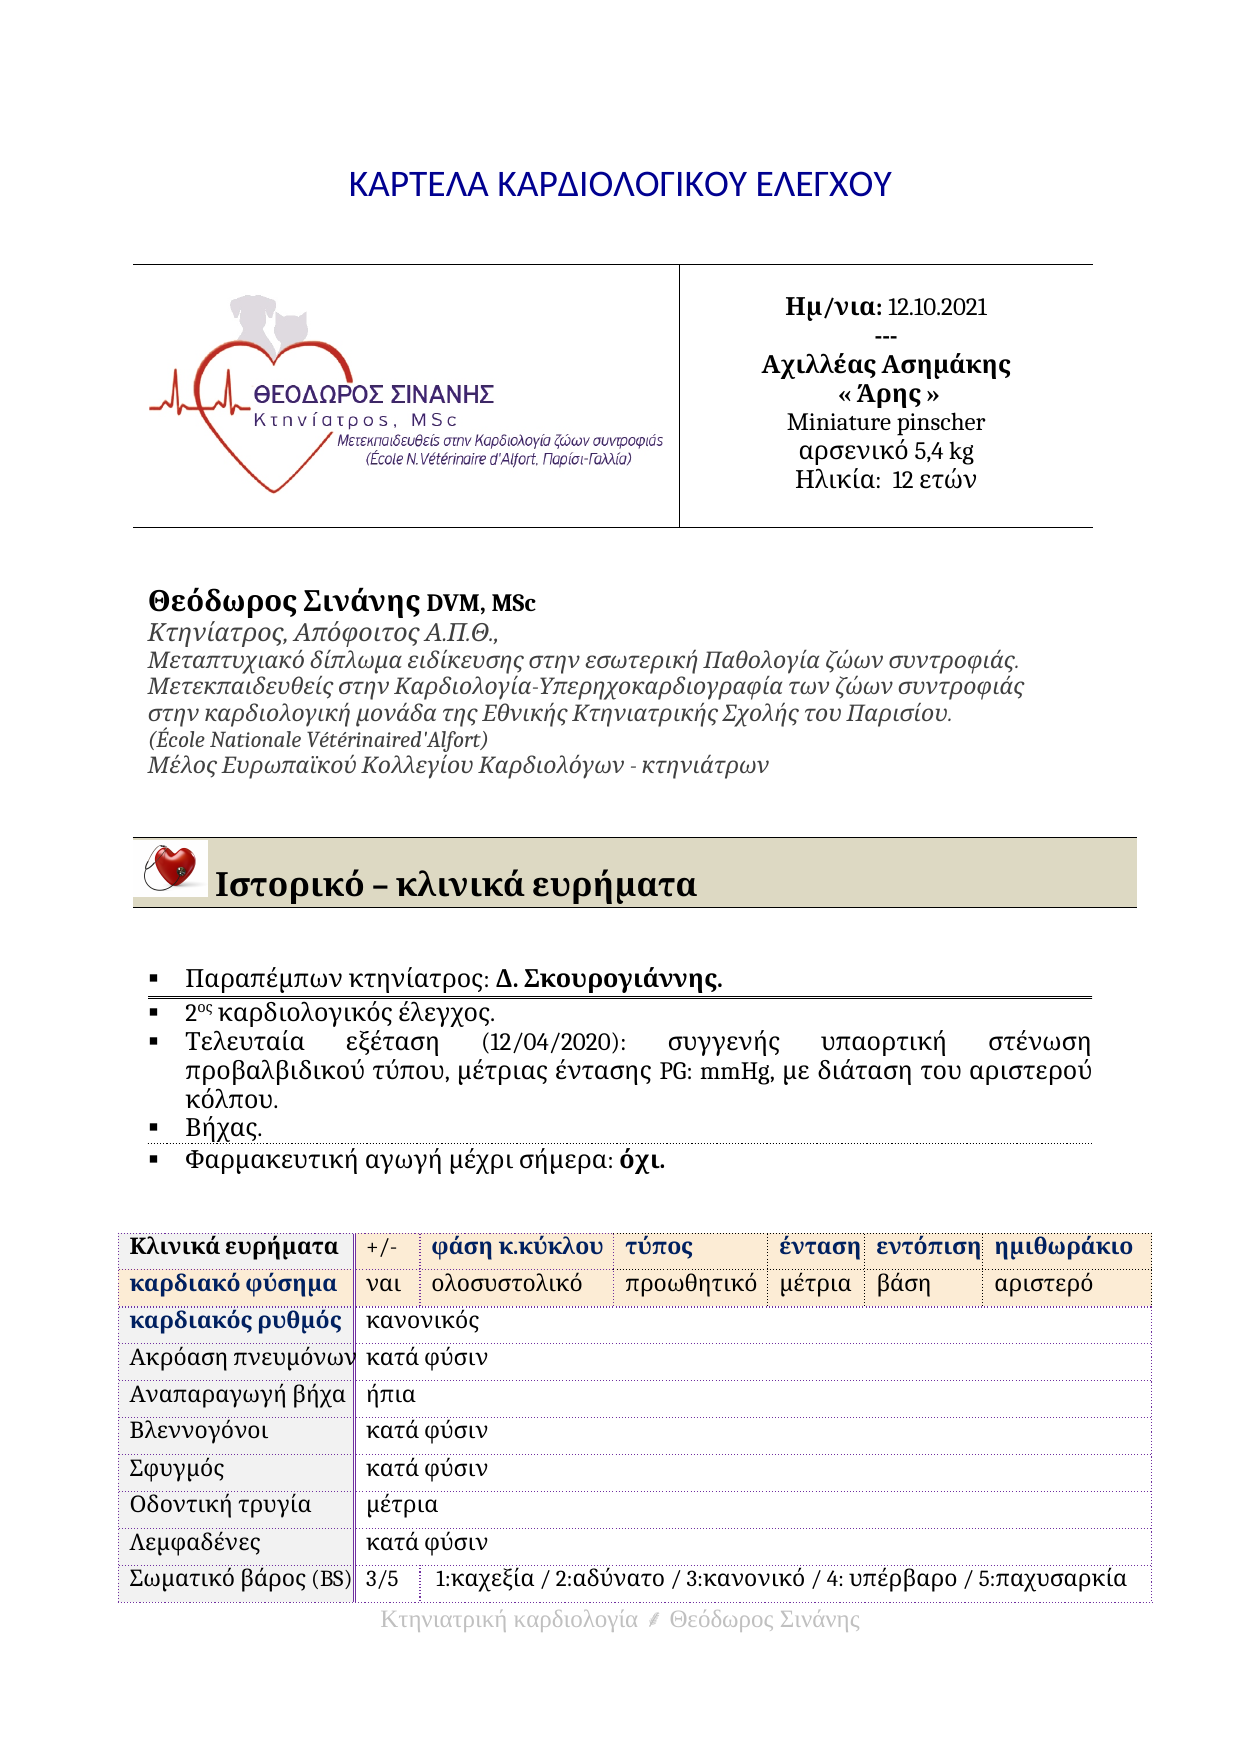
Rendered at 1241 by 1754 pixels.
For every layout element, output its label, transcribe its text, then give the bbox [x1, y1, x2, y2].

table_cell κατά φύσιν [356, 1528, 1152, 1565]
text Θεόδωρος Σινάνης DVM, MSc [148, 585, 1092, 619]
table_cell Ακρόαση πνευμόνων [118, 1343, 353, 1380]
table_cell μέτρια [356, 1491, 1152, 1528]
table_cell κανονικός [356, 1306, 1152, 1343]
text (École Nationale Vétérinaired'Alfort) [148, 727, 1092, 753]
picture [132, 840, 208, 897]
table_cell 1:καχεξία / 2:αδύνατο / 3:κανονικό / 4: υπέρβαρο / 5:παχυσαρκία [420, 1565, 1152, 1602]
table_header εντόπιση [865, 1233, 983, 1269]
table_cell κατά φύσιν [356, 1454, 1152, 1491]
table_header ημιθωράκιο [983, 1233, 1152, 1269]
table_header +/- [356, 1233, 420, 1269]
table_header Ημ/νια: 12.10.2021 --- Αχιλλέας Ασημάκης « Άρης » Miniature pinscher αρσενικό 5,4 kg Ηλικία: 12 ετών [680, 265, 1093, 527]
table_header [133, 265, 679, 527]
table_cell Λεμφαδένες [118, 1528, 353, 1565]
table_cell Οδοντική τρυγία [118, 1491, 353, 1528]
list 2ος καρδιολογικός έλεγχος. [148, 999, 1092, 1028]
table_cell κατά φύσιν [356, 1417, 1152, 1454]
text Κτηνίατρος, Απόφοιτος Α.Π.Θ., [148, 619, 1092, 648]
table_header ένταση [768, 1233, 865, 1269]
table_cell προωθητικό [614, 1269, 768, 1306]
text Ιστορικό – κλινικά ευρήματα [133, 838, 1137, 907]
text Μέλος Ευρωπαϊκού Κολλεγίου Καρδιολόγων - κτηνιάτρων [148, 753, 1092, 779]
list Βήχας. [148, 1114, 1092, 1143]
list Τελευταία εξέταση (12/04/2020): συγγενής υπαορτική στένωση προβαλβιδικού τύπου, μέτριας έντασης PG: mmHg, με διάταση του αριστερού κόλπου. [148, 1028, 1092, 1114]
table_cell καρδιακός ρυθμός [118, 1306, 353, 1343]
table_header τύπος [614, 1233, 768, 1269]
table_cell Σωματικό βάρος (BS) [118, 1565, 353, 1602]
table_cell κατά φύσιν [356, 1343, 1152, 1380]
picture [149, 292, 664, 499]
list Φαρμακευτική αγωγή μέχρι σήμερα: όχι. [148, 1143, 1092, 1175]
subtitle ΚΑΡΤΕΛΑ καρδιολογικου ελεγχου [148, 160, 1092, 206]
table_cell ολοσυστολικό [420, 1269, 614, 1306]
table_header Κλινικά ευρήματα [118, 1233, 353, 1269]
table_cell καρδιακό φύσημα [118, 1269, 353, 1306]
table_header φάση κ.κύκλου [420, 1233, 614, 1269]
table_cell Βλεννογόνοι [118, 1417, 353, 1454]
table_cell αριστερό [983, 1269, 1152, 1306]
table_cell Σφυγμός [118, 1454, 353, 1491]
table_cell 3/5 [356, 1565, 420, 1602]
text στην καρδιολογική μονάδα της Εθνικής Κτηνιατρικής Σχολής του Παρισίου. [148, 700, 1092, 727]
text Μεταπτυχιακό δίπλωμα ειδίκευσης στην εσωτερική Παθολογία ζώων συντροφιάς. [148, 648, 1092, 674]
table_cell ναι [356, 1269, 420, 1306]
table_cell ήπια [356, 1380, 1152, 1417]
table_cell βάση [865, 1269, 983, 1306]
table_cell μέτρια [768, 1269, 865, 1306]
text Μετεκπαιδευθείς στην Καρδιολογία-Υπερηχοκαρδιογραφία των ζώων συντροφιάς [148, 674, 1092, 700]
list Παραπέμπων κτηνίατρος: Δ. Σκουρογιάννης. [148, 965, 1092, 996]
table_cell Αναπαραγωγή βήχα [118, 1380, 353, 1417]
